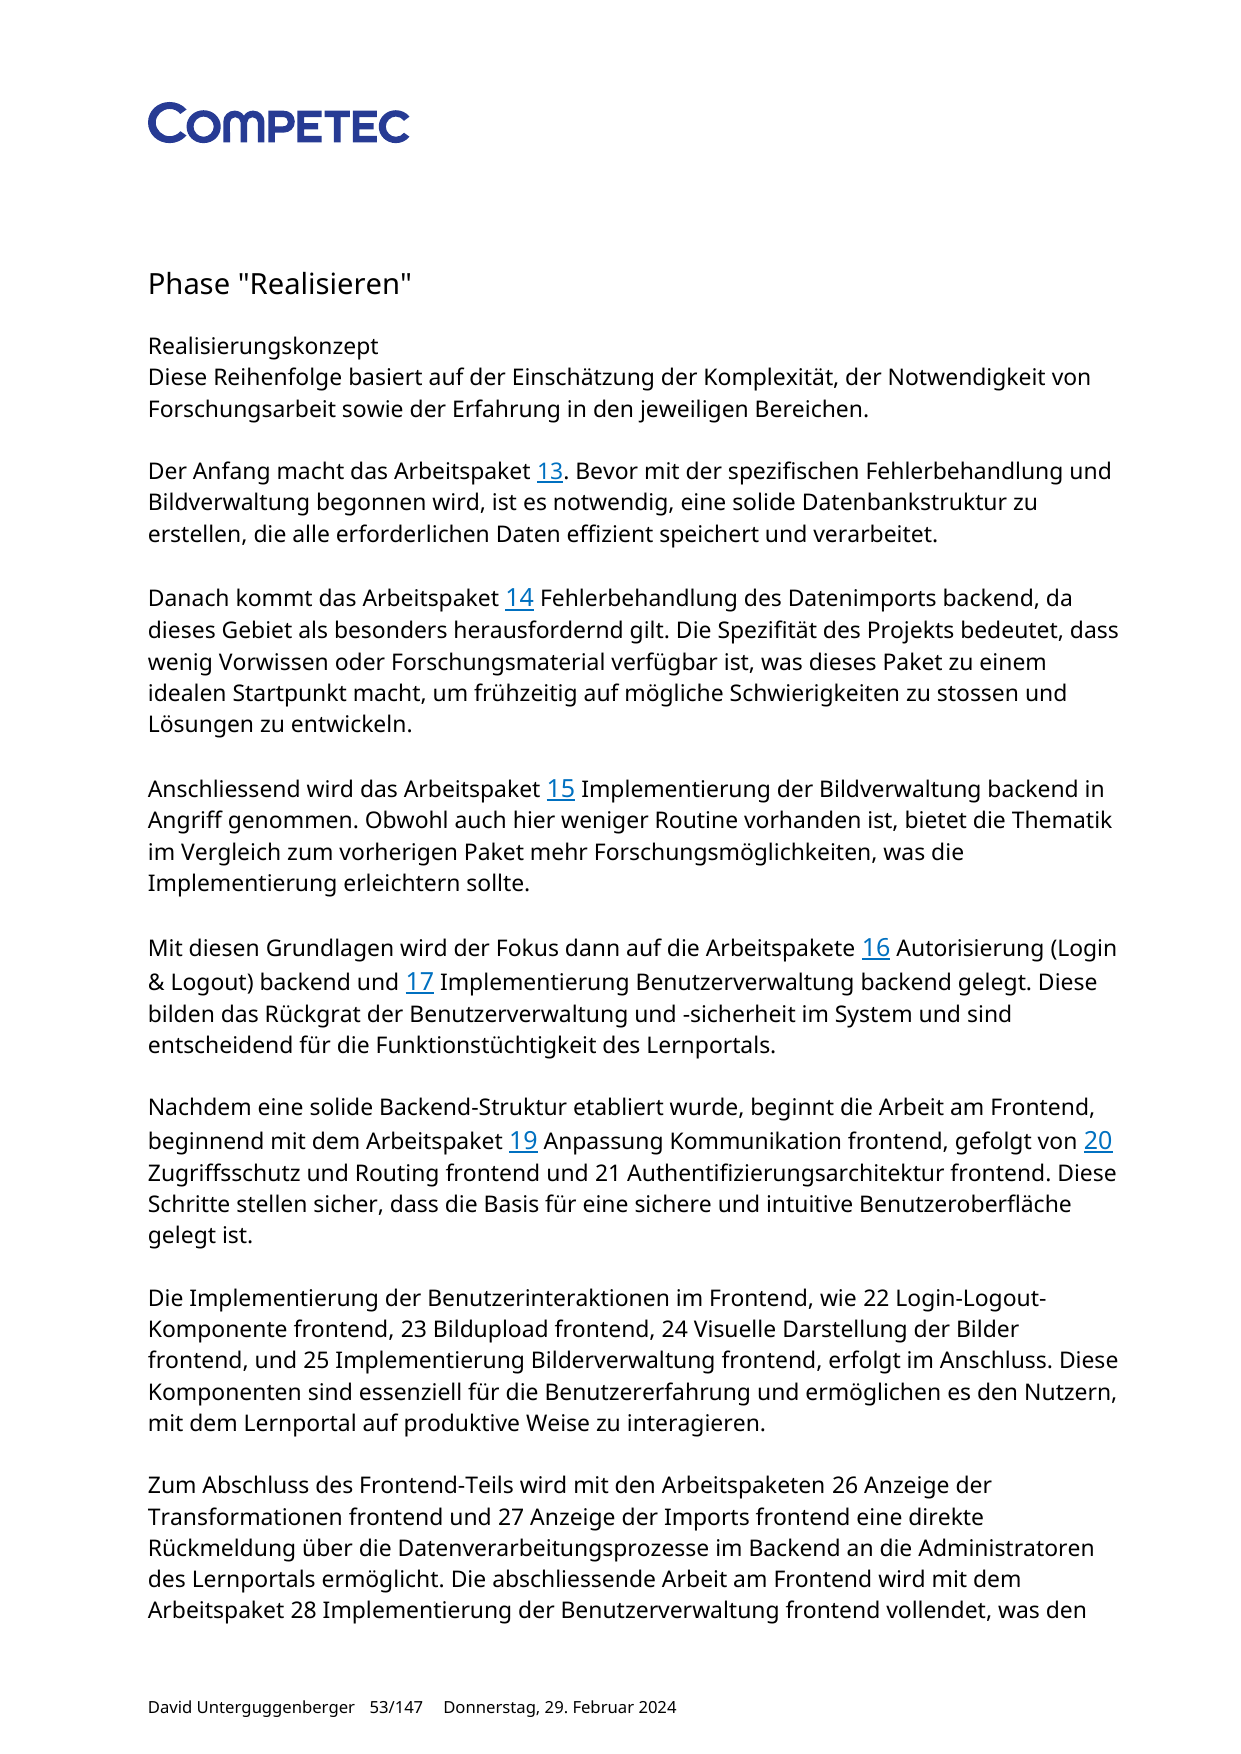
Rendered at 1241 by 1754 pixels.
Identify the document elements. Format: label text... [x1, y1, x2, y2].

text Anschliessend wird das Arbeitspaket 15 Implementierung der Bildverwaltung backend in Angriff genommen. Obwohl auch hier weniger Routine vorhanden ist, bietet die Thematik im Vergleich zum vorherigen Paket mehr Forschungsmöglichkeiten, was die Implementierung erleichtern sollte. [148, 770, 1122, 898]
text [148, 1469, 1122, 1625]
text Nachdem eine solide Backend-Struktur etabliert wurde, beginnt die Arbeit am Frontend, beginnend mit dem Arbeitspaket 19 Anpassung Kommunikation frontend, gefolgt von 20 Zugriffsschutz und Routing frontend und 21 Authentifizierungsarchitektur frontend. Diese Schritte stellen sicher, dass die Basis für eine sichere und intuitive Benutzeroberfläche gelegt ist. [148, 1091, 1122, 1250]
subtitle Phase "Realisieren" [148, 263, 1122, 303]
text Der Anfang macht das Arbeitspaket 13. Bevor mit der spezifischen Fehlerbehandlung und Bildverwaltung begonnen wird, ist es notwendig, eine solide Datenbankstruktur zu erstellen, die alle erforderlichen Daten effizient speichert und verarbeitet. [148, 455, 1122, 549]
text Diese Reihenfolge basiert auf der Einschätzung der Komplexität, der Notwendigkeit von Forschungsarbeit sowie der Erfahrung in den jeweiligen Bereichen. [148, 361, 1122, 424]
subtitle Realisierungskonzept [148, 330, 1122, 361]
text Die Implementierung der Benutzerinteraktionen im Frontend, wie 22 Login-Logout-Komponente frontend, 23 Bildupload frontend, 24 Visuelle Darstellung der Bilder frontend, und 25 Implementierung Bilderverwaltung frontend, erfolgt im Anschluss. Diese Komponenten sind essenziell für die Benutzererfahrung und ermöglichen es den Nutzern, mit dem Lernportal auf produktive Weise zu interagieren. [148, 1282, 1122, 1438]
text Danach kommt das Arbeitspaket 14 Fehlerbehandlung des Datenimports backend, da dieses Gebiet als besonders herausfordernd gilt. Die Spezifität des Projekts bedeutet, dass wenig Vorwissen oder Forschungsmaterial verfügbar ist, was dieses Paket zu einem idealen Startpunkt macht, um frühzeitig auf mögliche Schwierigkeiten zu stossen und Lösungen zu entwickeln. [148, 580, 1122, 739]
text Mit diesen Grundlagen wird der Fokus dann auf die Arbeitspakete 16 Autorisierung (Login & Logout) backend und 17 Implementierung Benutzerverwaltung backend gelegt. Diese bilden das Rückgrat der Benutzerverwaltung und -sicherheit im System und sind entscheidend für die Funktionstüchtigkeit des Lernportals. [148, 929, 1122, 1060]
